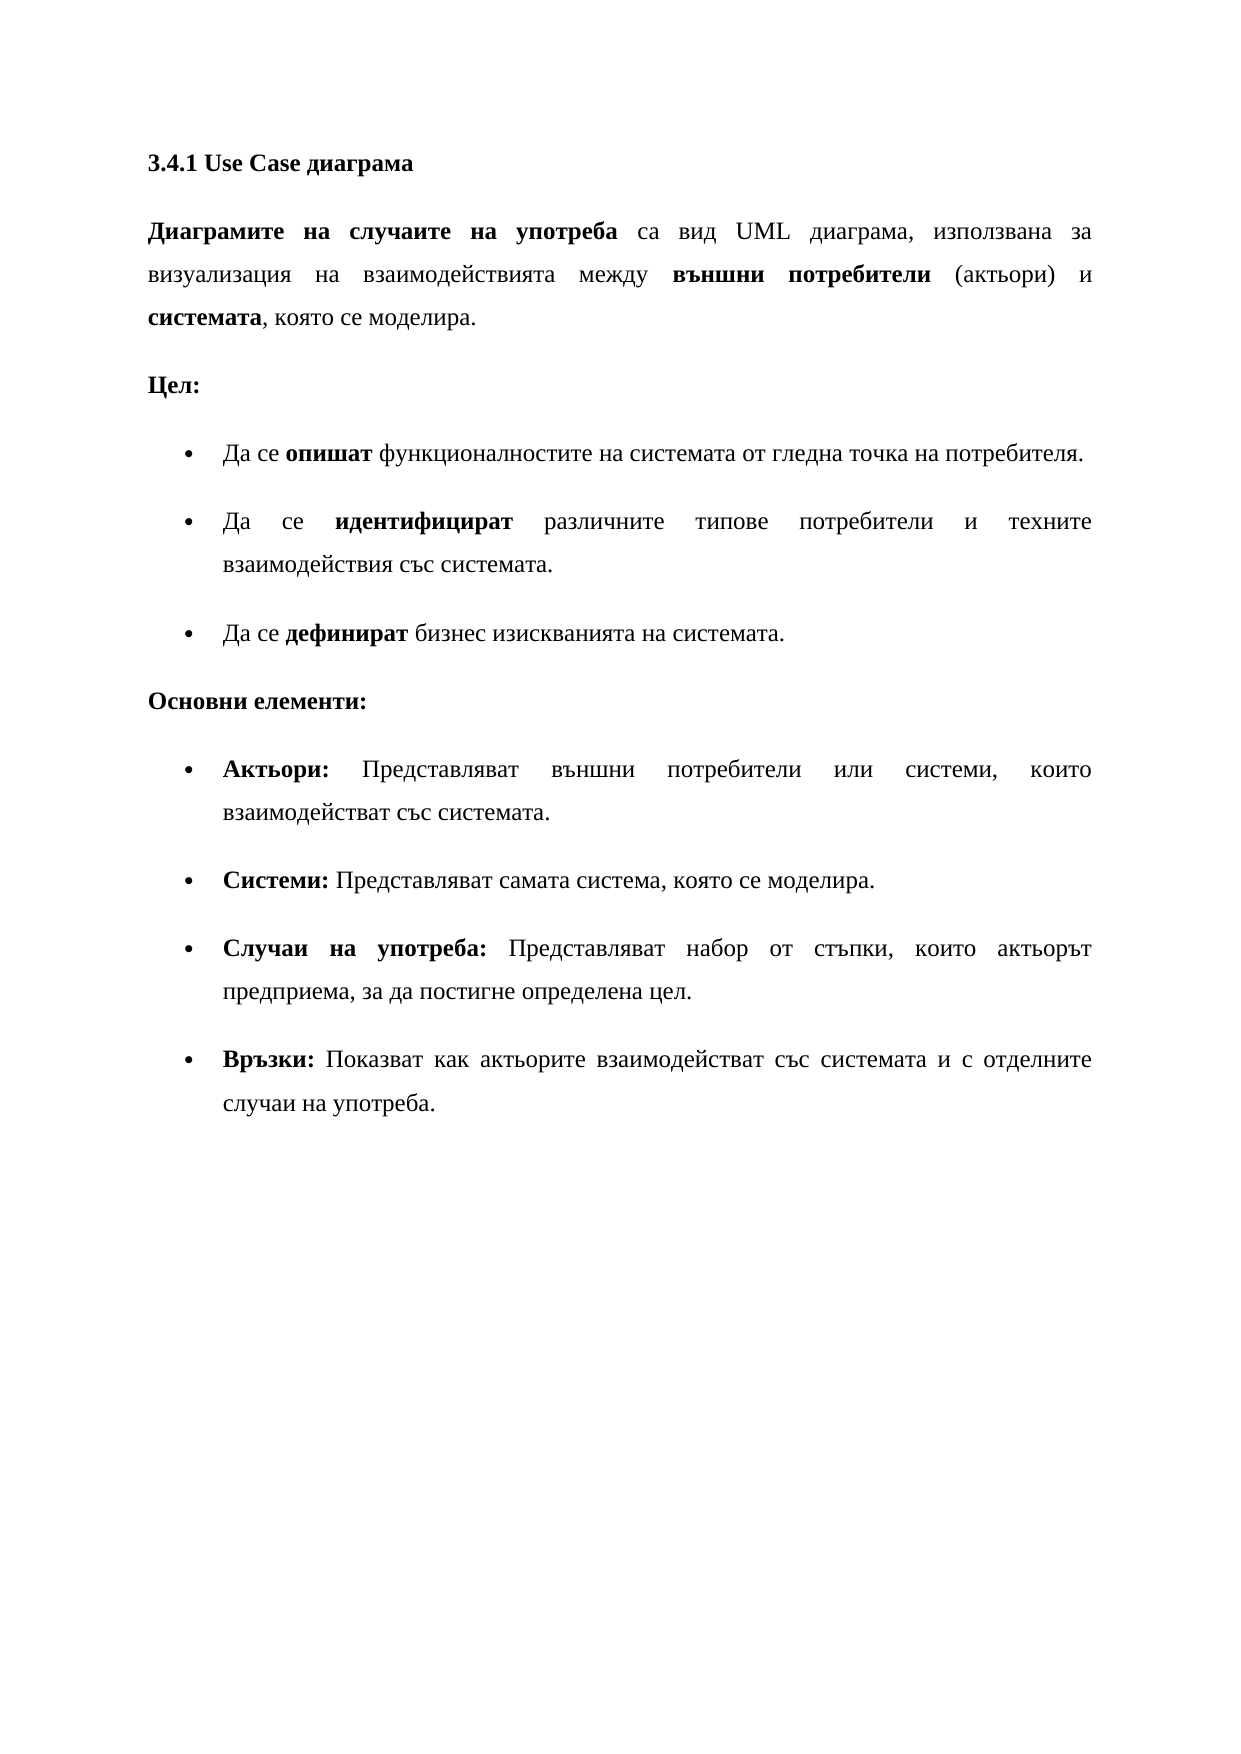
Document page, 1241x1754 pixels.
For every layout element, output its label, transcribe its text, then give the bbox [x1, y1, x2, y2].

list Да се дефинират бизнес изискванията на системата. [185, 618, 1093, 646]
subtitle 3.4.1 Use Case диаграма [148, 148, 1093, 176]
list Да се идентифицират различните типове потребители и техните взаимодействия със системата. [185, 506, 1093, 578]
text Цел: [148, 370, 1093, 399]
list Актьори: Представляват външни потребители или системи, които взаимодействат със системата. [185, 754, 1093, 826]
list Връзки: Показват как актьорите взаимодействат със системата и с отделните случаи на употреба. [185, 1044, 1093, 1116]
text Основни елементи: [148, 686, 1093, 714]
list Системи: Представляват самата система, която се моделира. [185, 865, 1093, 894]
list Да се опишат функционалностите на системата от гледна точка на потребителя. [185, 438, 1093, 467]
list Случаи на употреба: Представляват набор от стъпки, които актьорът предприема, за да постигне определена цел. [185, 933, 1093, 1005]
text Диаграмите на случаите на употреба са вид UML диаграма, използвана за визуализация на взаимодействията между външни потребители (актьори) и системата, която се моделира. [148, 216, 1093, 331]
